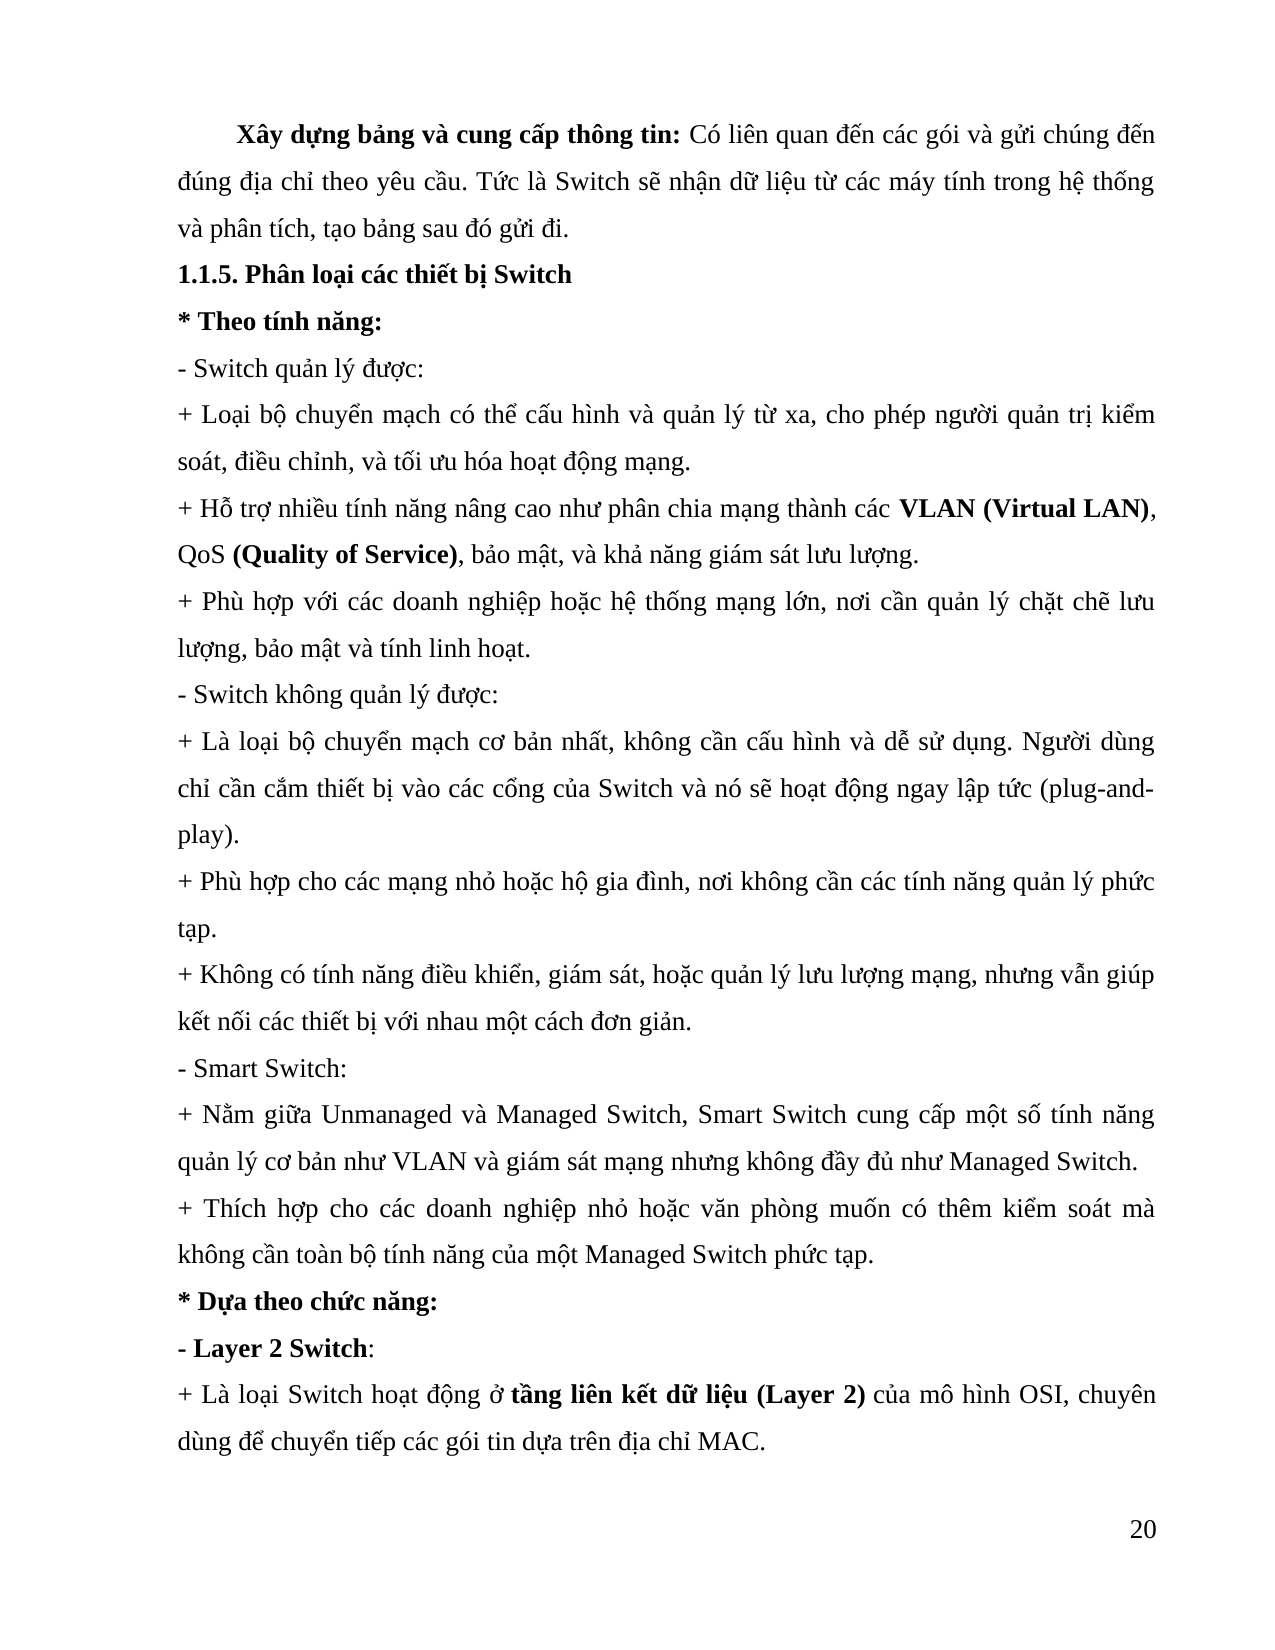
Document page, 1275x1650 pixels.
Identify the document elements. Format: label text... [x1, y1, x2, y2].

text + Phù hợp cho các mạng nhỏ hoặc hộ gia đình, nơi không cần các tính năng quản lý phức tạp. [177, 865, 1156, 943]
text * Theo tính năng: [177, 305, 1156, 336]
text - Switch quản lý được: [177, 352, 1156, 383]
text + Loại bộ chuyển mạch có thể cấu hình và quản lý từ xa, cho phép người quản trị kiểm soát, điều chỉnh, và tối ưu hóa hoạt động mạng. [177, 398, 1156, 476]
text Xây dựng bảng và cung cấp thông tin: Có liên quan đến các gói và gửi chúng đến đúng địa chỉ theo yêu cầu. Tức là Switch sẽ nhận dữ liệu từ các máy tính trong hệ thống và phân tích, tạo bảng sau đó gửi đi. [177, 118, 1156, 243]
text - Smart Switch: [177, 1052, 1156, 1083]
text - Switch không quản lý được: [177, 678, 1156, 710]
text + Phù hợp với các doanh nghiệp hoặc hệ thống mạng lớn, nơi cần quản lý chặt chẽ lưu lượng, bảo mật và tính linh hoạt. [177, 585, 1156, 663]
text - Layer 2 Switch: [177, 1332, 1156, 1363]
text + Là loại bộ chuyển mạch cơ bản nhất, không cần cấu hình và dễ sử dụng. Người dùng chỉ cần cắm thiết bị vào các cổng của Switch và nó sẽ hoạt động ngay lập tức (plug-and-play). [177, 725, 1156, 850]
text + Là loại Switch hoạt động ở tầng liên kết dữ liệu (Layer 2) của mô hình OSI, chuyên dùng để chuyển tiếp các gói tin dựa trên địa chỉ MAC. [177, 1378, 1156, 1456]
text + Không có tính năng điều khiển, giám sát, hoặc quản lý lưu lượng mạng, nhưng vẫn giúp kết nối các thiết bị với nhau một cách đơn giản. [177, 958, 1156, 1036]
text + Thích hợp cho các doanh nghiệp nhỏ hoặc văn phòng muốn có thêm kiểm soát mà không cần toàn bộ tính năng của một Managed Switch phức tạp. [177, 1192, 1156, 1270]
text * Dựa theo chức năng: [177, 1285, 1156, 1316]
subtitle 1.1.5. Phân loại các thiết bị Switch [177, 258, 1156, 290]
text + Hỗ trợ nhiều tính năng nâng cao như phân chia mạng thành các VLAN (Virtual LAN), QoS (Quality of Service), bảo mật, và khả năng giám sát lưu lượng. [177, 492, 1156, 570]
text + Nằm giữa Unmanaged và Managed Switch, Smart Switch cung cấp một số tính năng quản lý cơ bản như VLAN và giám sát mạng nhưng không đầy đủ như Managed Switch. [177, 1098, 1156, 1176]
